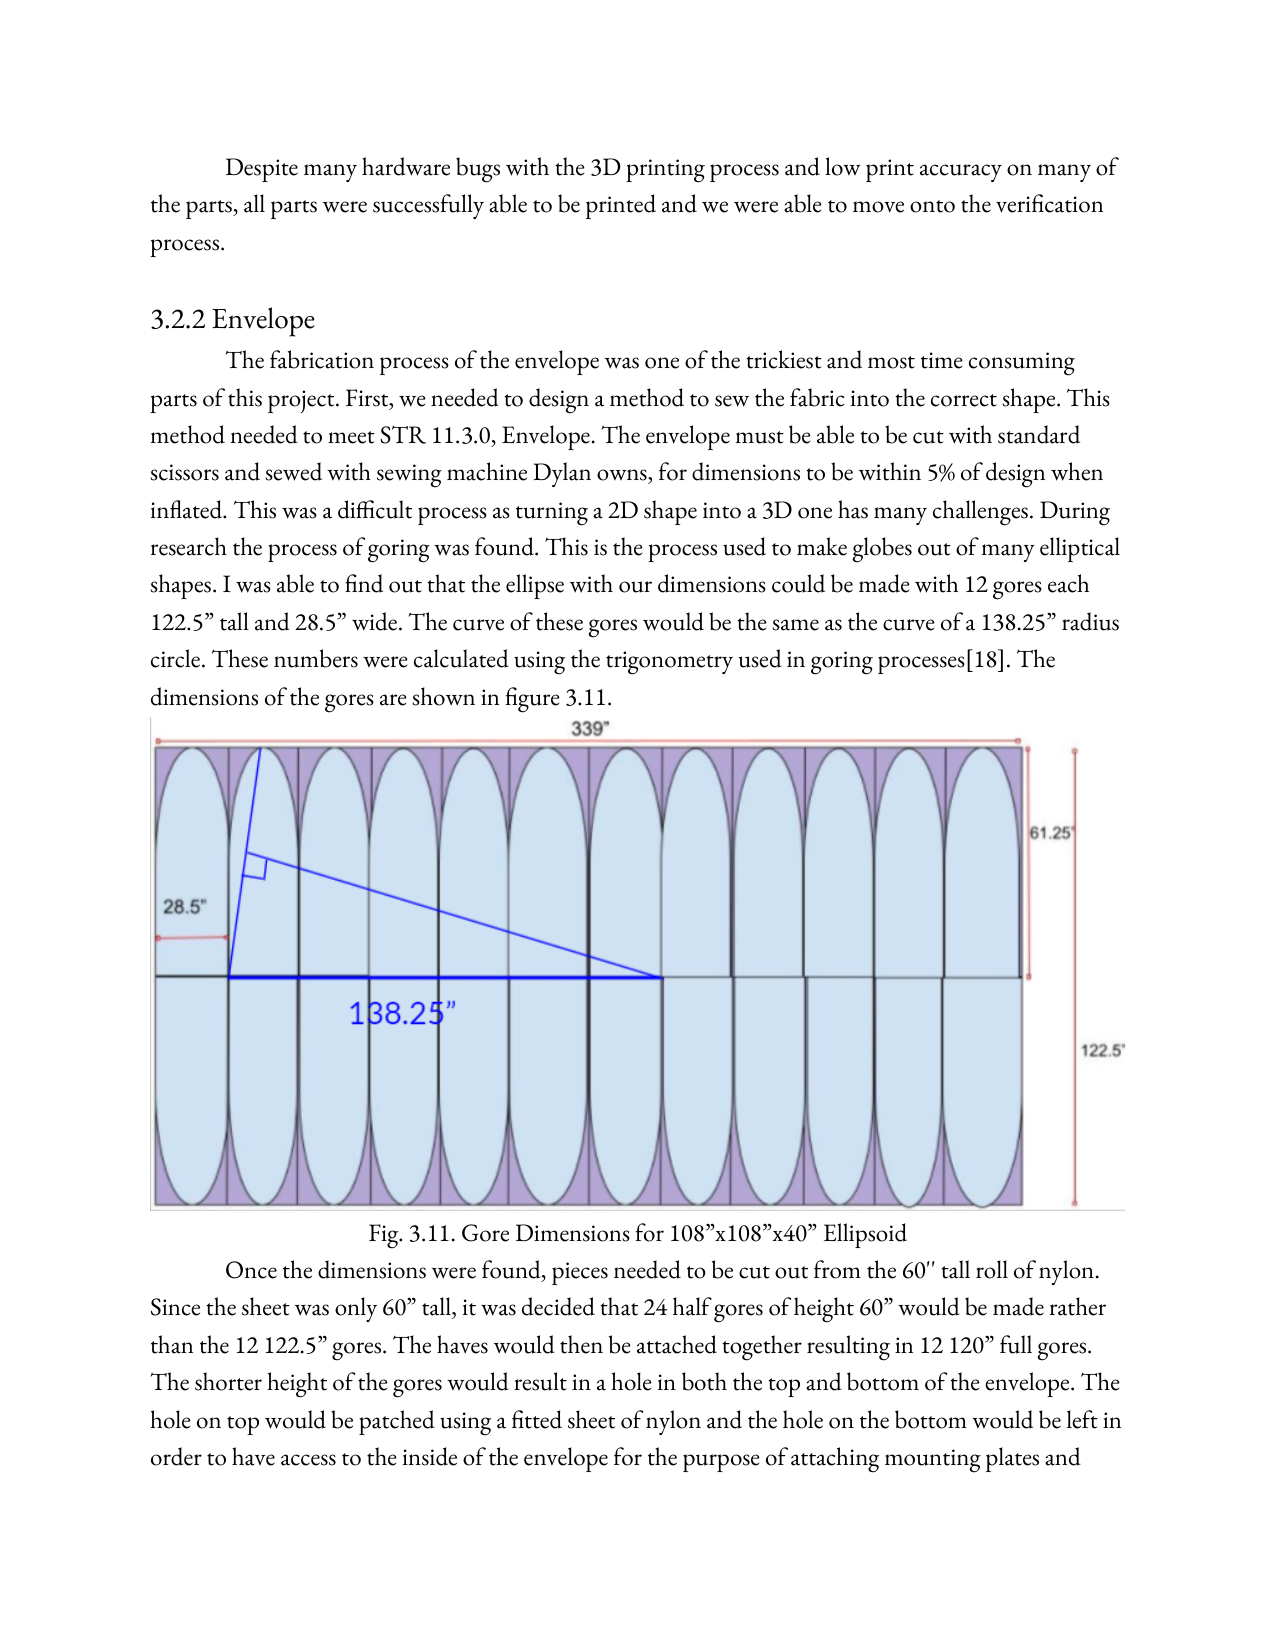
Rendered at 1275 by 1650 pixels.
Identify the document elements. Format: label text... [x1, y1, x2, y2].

text Fig. 3.11. Gore Dimensions for 108”x108”x40” Ellipsoid [150, 1216, 1125, 1248]
picture [150, 717, 1125, 1211]
subtitle 3.2.2 Envelope [150, 299, 1125, 338]
text The fabrication process of the envelope was one of the trickiest and most time consuming parts of this project. First, we needed to design a method to sew the fabric into the correct shape. This method needed to meet STR 11.3.0, Envelope. The envelope must be able to be cut with standard scissors and sewed with sewing machine Dylan owns, for dimensions to be within 5% of design when inflated. This was a difficult process as turning a 2D shape into a 3D one has many challenges. During research the process of goring was found. This is the process used to make globes out of many elliptical shapes. I was able to find out that the ellipse with our dimensions could be made with 12 gores each 122.5” tall and 28.5” wide. The curve of these gores would be the same as the curve of a 138.25” radius circle. These numbers were calculated using the trigonometry used in goring processes[18]. The dimensions of the gores are shown in figure 3.11. [150, 343, 1125, 717]
text Despite many hardware bugs with the 3D printing process and low print accuracy on many of the parts, all parts were successfully able to be printed and we were able to move onto the verification process. [150, 150, 1125, 257]
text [150, 1253, 1125, 1473]
